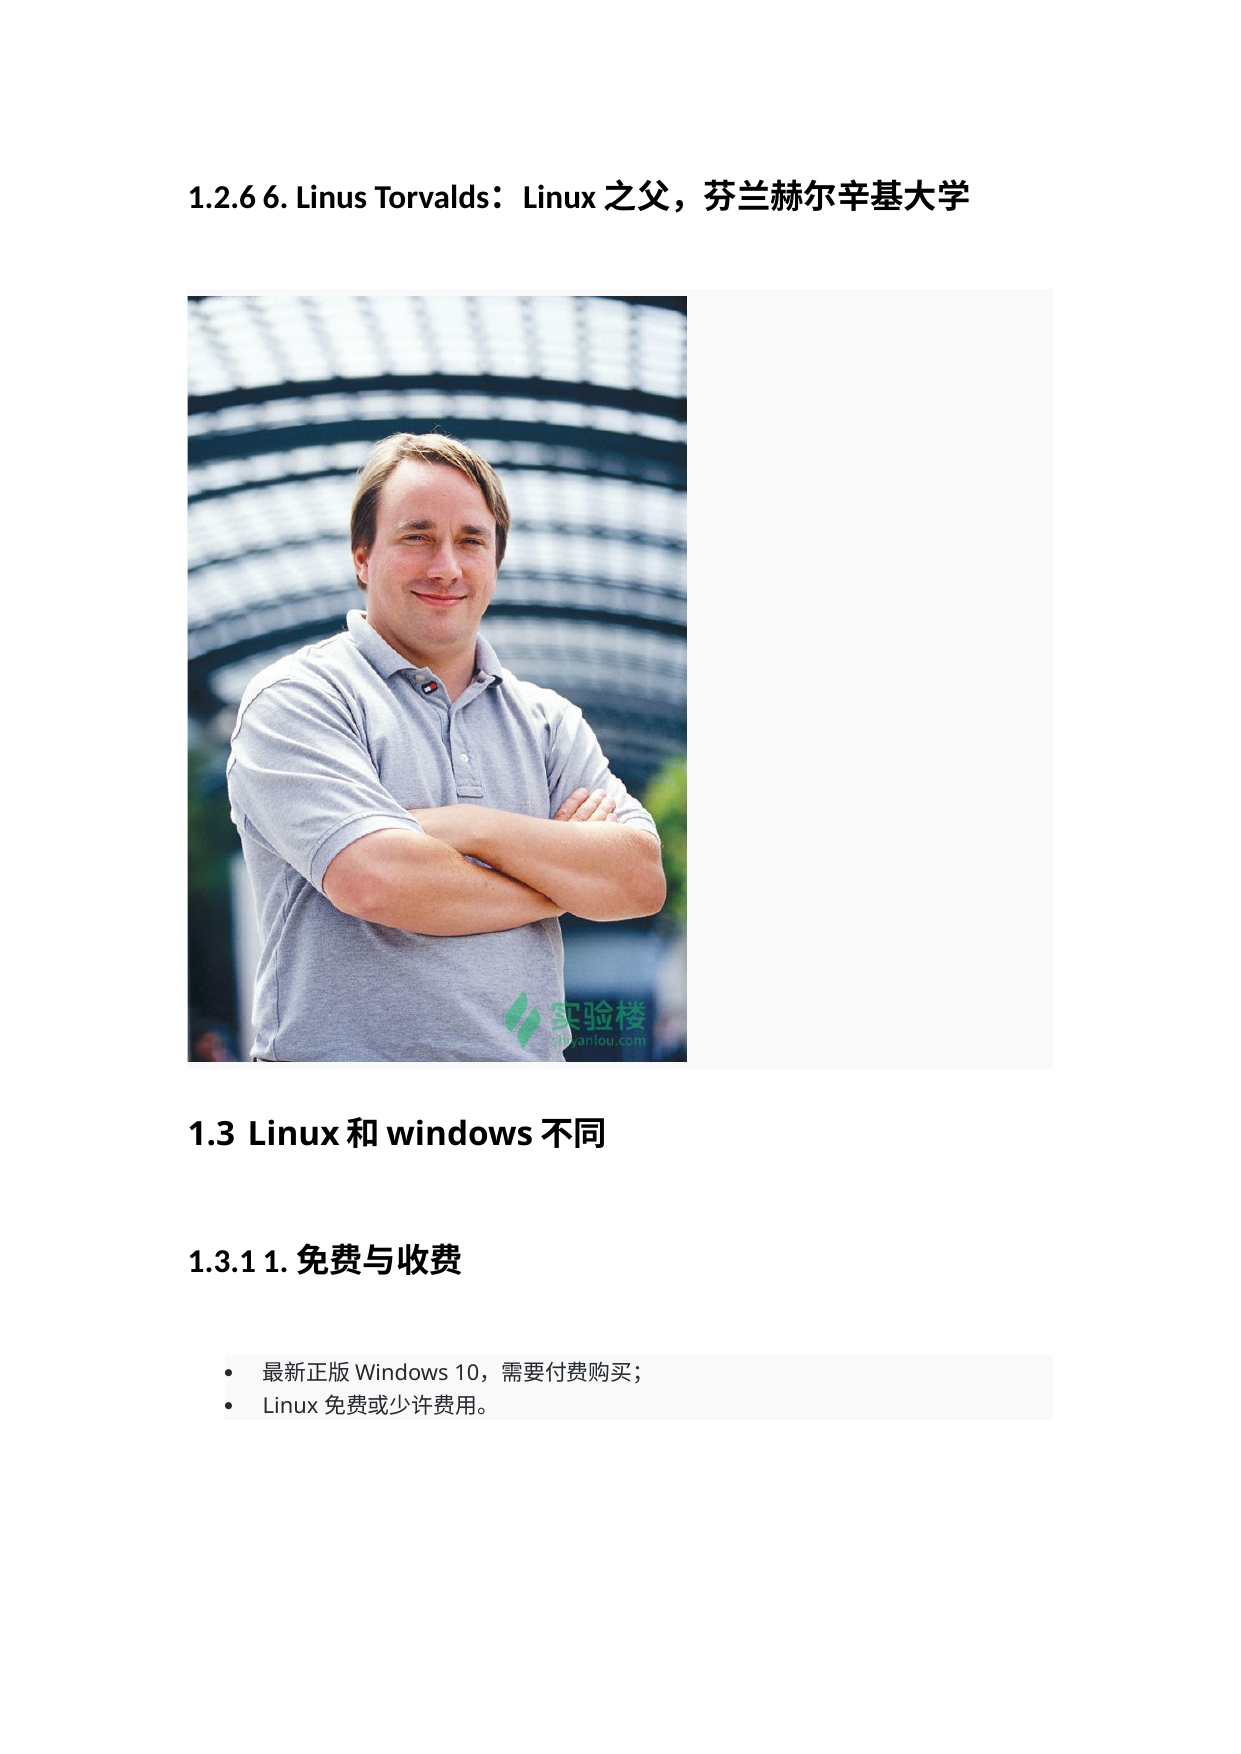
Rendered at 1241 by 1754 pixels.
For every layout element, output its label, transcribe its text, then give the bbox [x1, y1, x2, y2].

list 最新正版 Windows 10，需要付费购买； [225, 1355, 1053, 1387]
subtitle 6. Linus Torvalds：Linux 之父，芬兰赫尔辛基大学 [187, 162, 1053, 227]
list Linux 免费或少许费用。 [225, 1387, 1053, 1420]
subtitle Linux和windows不同 [187, 1098, 1053, 1163]
picture [187, 296, 687, 1062]
subtitle 1. 免费与收费 [187, 1226, 1053, 1291]
